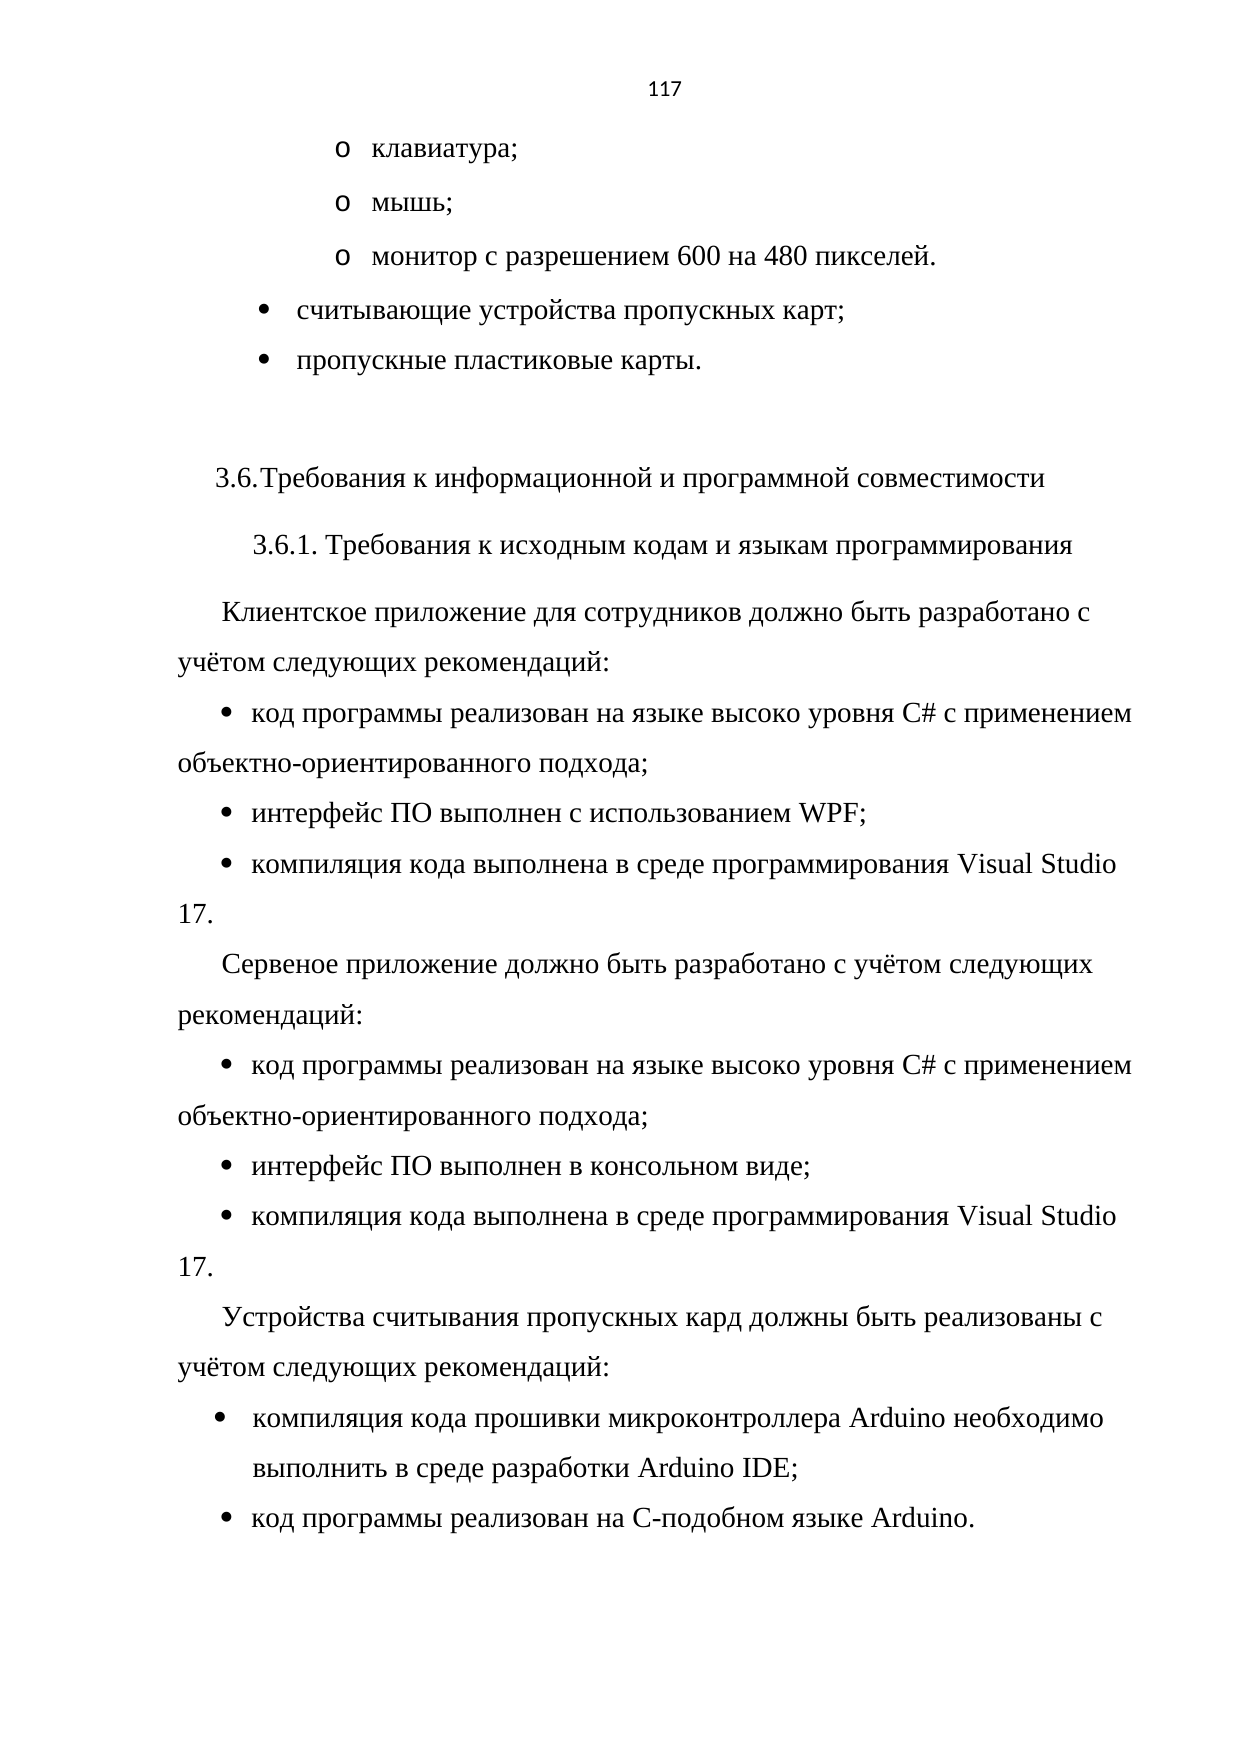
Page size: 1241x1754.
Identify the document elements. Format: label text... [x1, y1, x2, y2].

list компиляция кода выполнена в среде программирования Visual Studio 17. [177, 846, 1152, 930]
list клавиатура; [334, 130, 1152, 166]
list Требования к исходным кодам и языкам программирования [252, 527, 1152, 561]
list Требования к информационной и программной совместимости [215, 460, 1152, 493]
list код программы реализован на C-подобном языке Arduino. [177, 1500, 1152, 1534]
text Сервеное приложение должно быть разработано с учётом следующих рекомендаций: [177, 947, 1152, 1030]
list монитор с разрешением 600 на 480 пикселей. [334, 238, 1152, 274]
list код программы реализован на языке высоко уровня C# с применением объектно-ориентированного подхода; [177, 1047, 1152, 1131]
list пропускные пластиковые карты. [259, 342, 1152, 376]
list код программы реализован на языке высоко уровня C# с применением объектно-ориентированного подхода; [177, 695, 1152, 779]
list компиляция кода прошивки микроконтроллера Arduino необходимо выполнить в среде разработки Arduino IDE; [215, 1400, 1152, 1484]
list мышь; [334, 184, 1152, 220]
text Устройства считывания пропускных кард должны быть реализованы с учётом следующих рекомендаций: [177, 1299, 1152, 1383]
list считывающие устройства пропускных карт; [259, 292, 1152, 326]
list интерфейс ПО выполнен в консольном виде; [177, 1148, 1152, 1182]
list интерфейс ПО выполнен с использованием WPF; [177, 795, 1152, 829]
text Клиентское приложение для сотрудников должно быть разработано с учётом следующих рекомендаций: [177, 594, 1152, 678]
list компиляция кода выполнена в среде программирования Visual Studio 17. [177, 1198, 1152, 1282]
